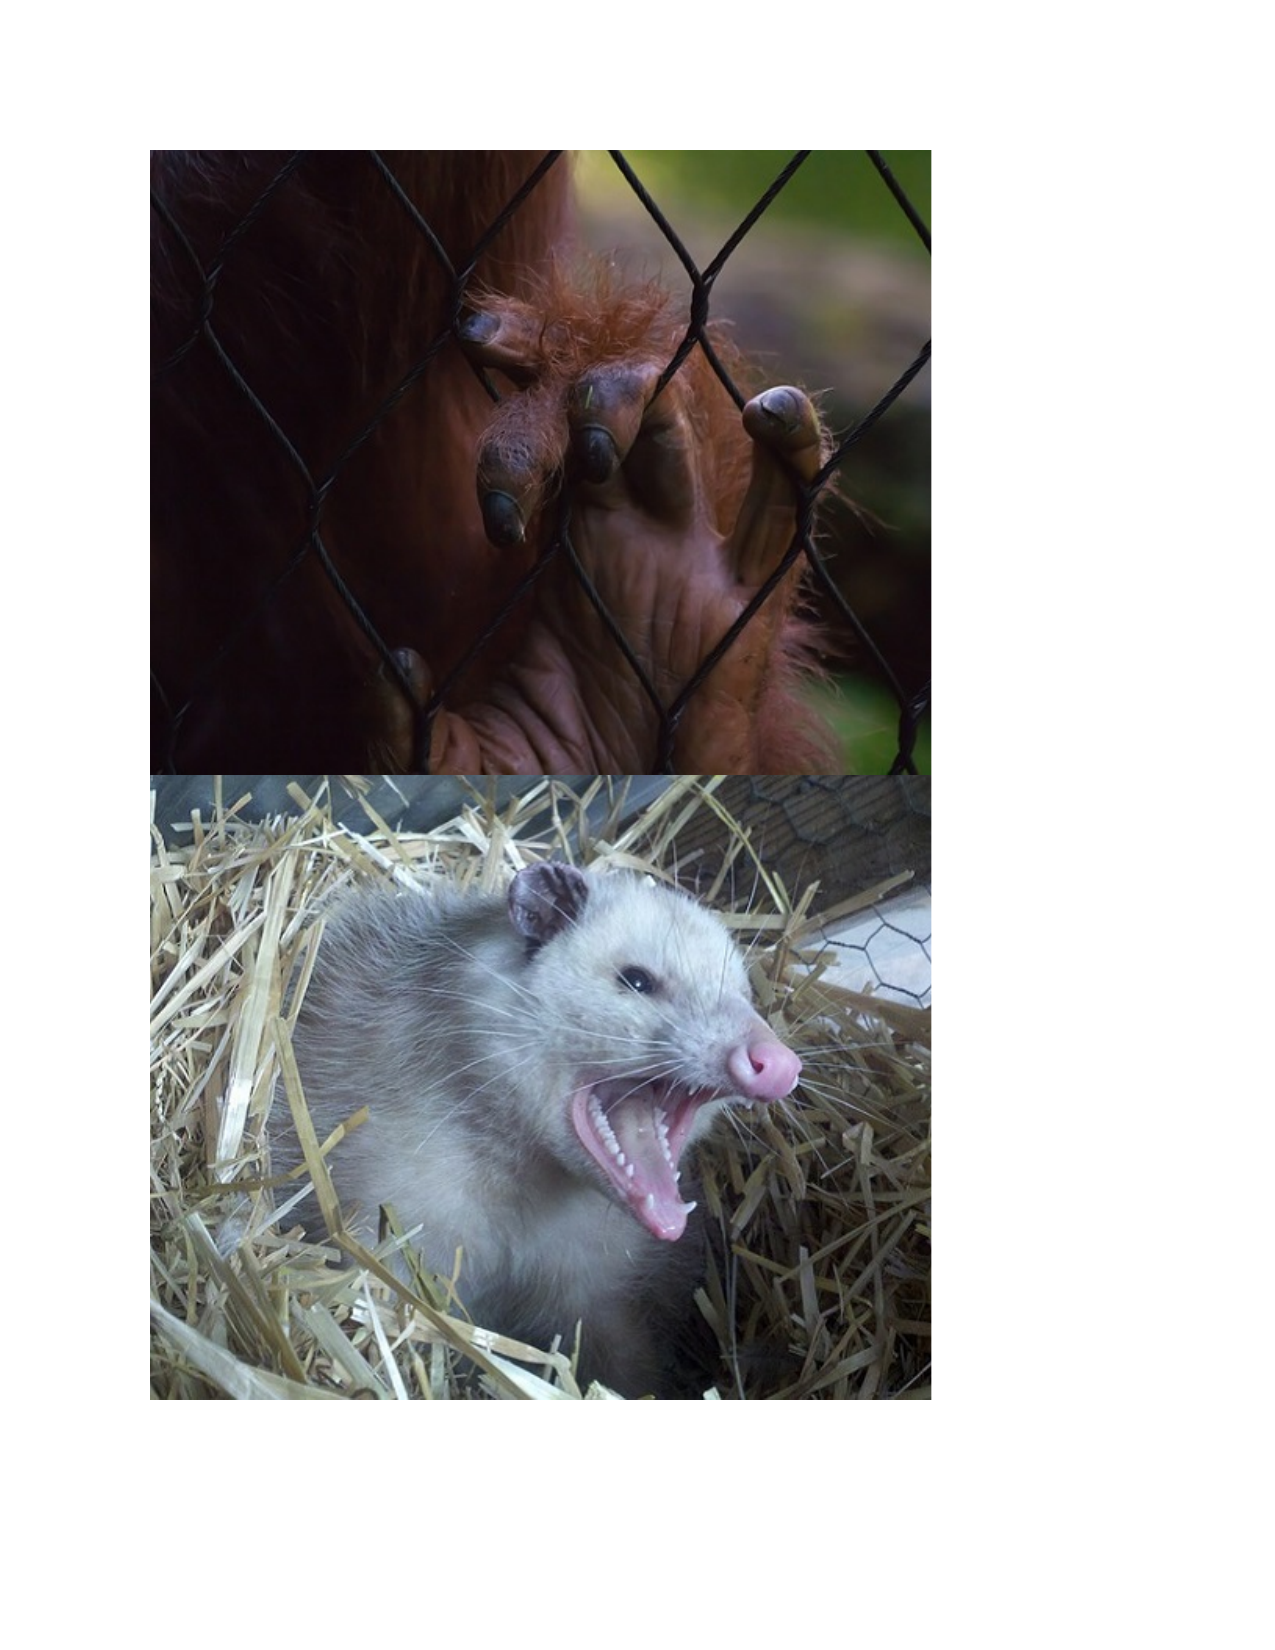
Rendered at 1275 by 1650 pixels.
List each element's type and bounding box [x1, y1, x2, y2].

picture [150, 150, 932, 1400]
